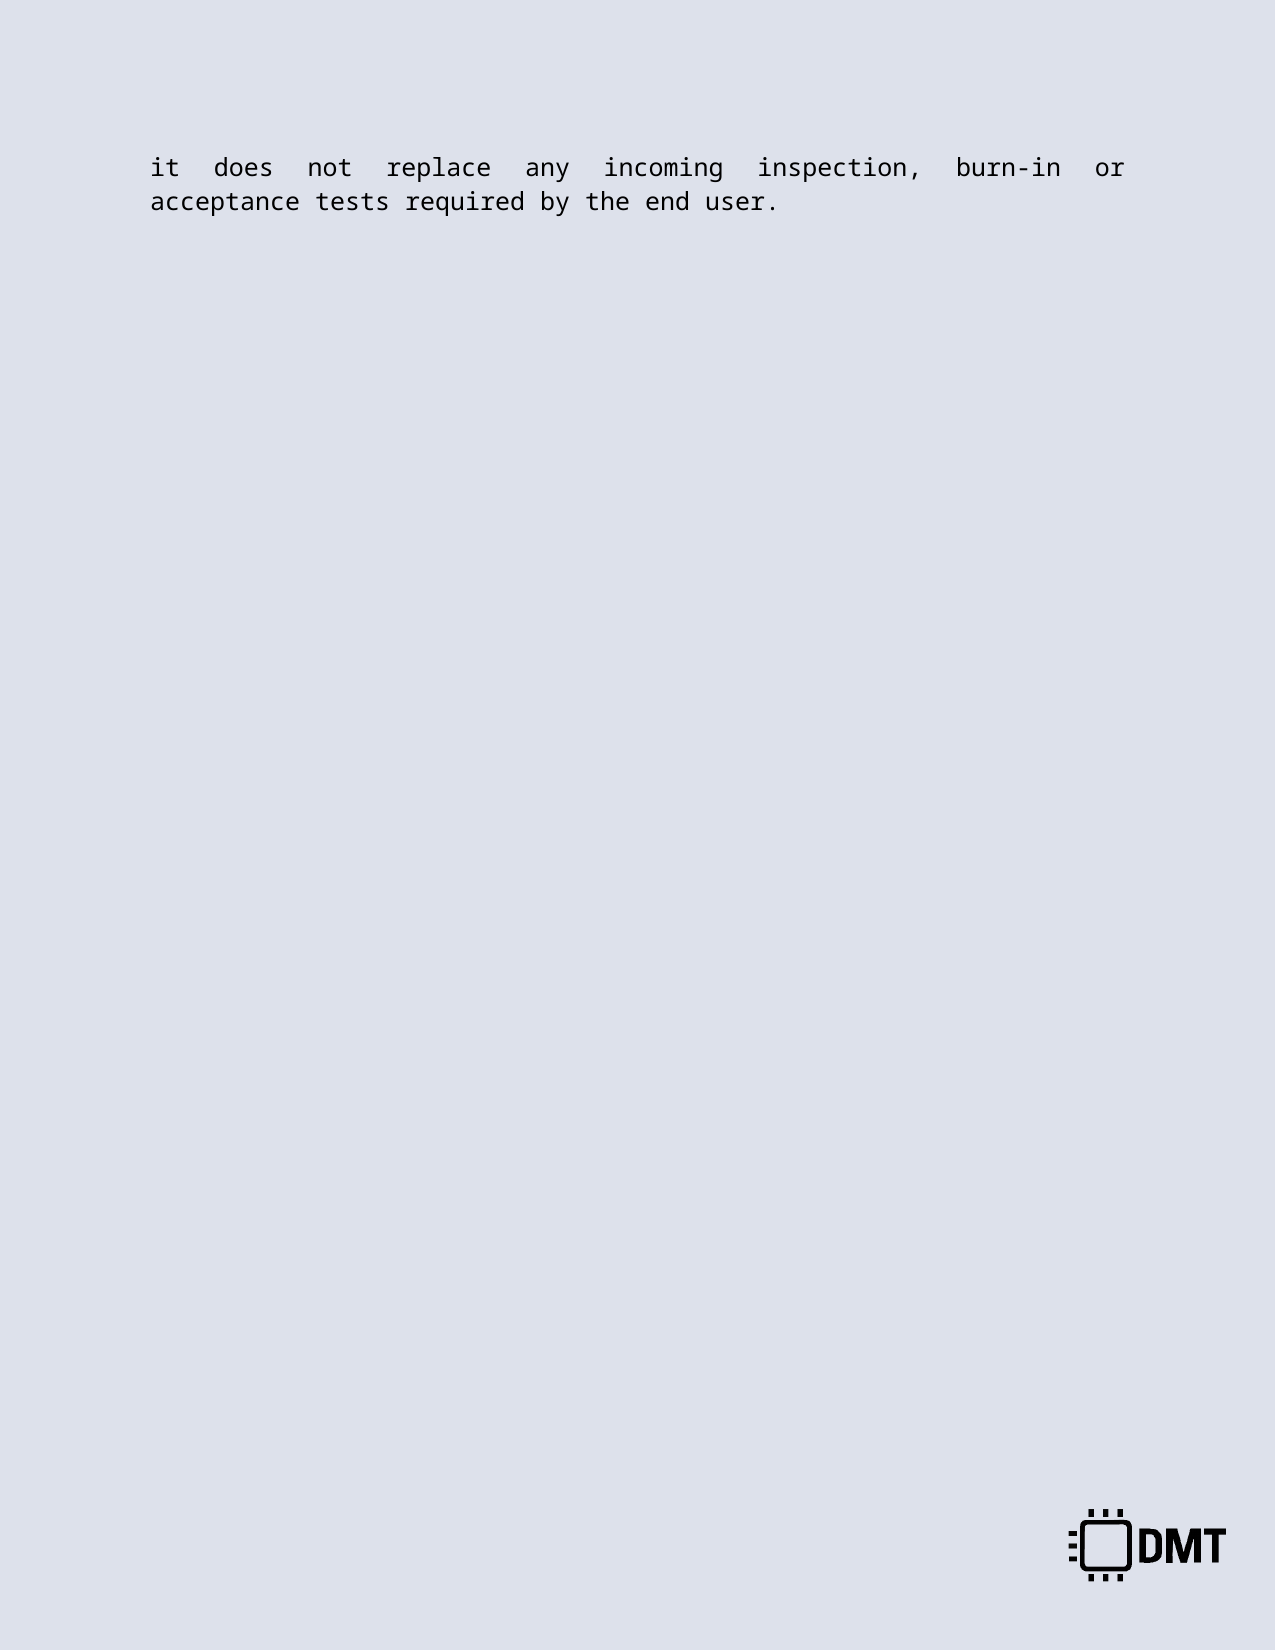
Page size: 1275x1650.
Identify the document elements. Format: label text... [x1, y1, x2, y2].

picture [1052, 1498, 1237, 1589]
